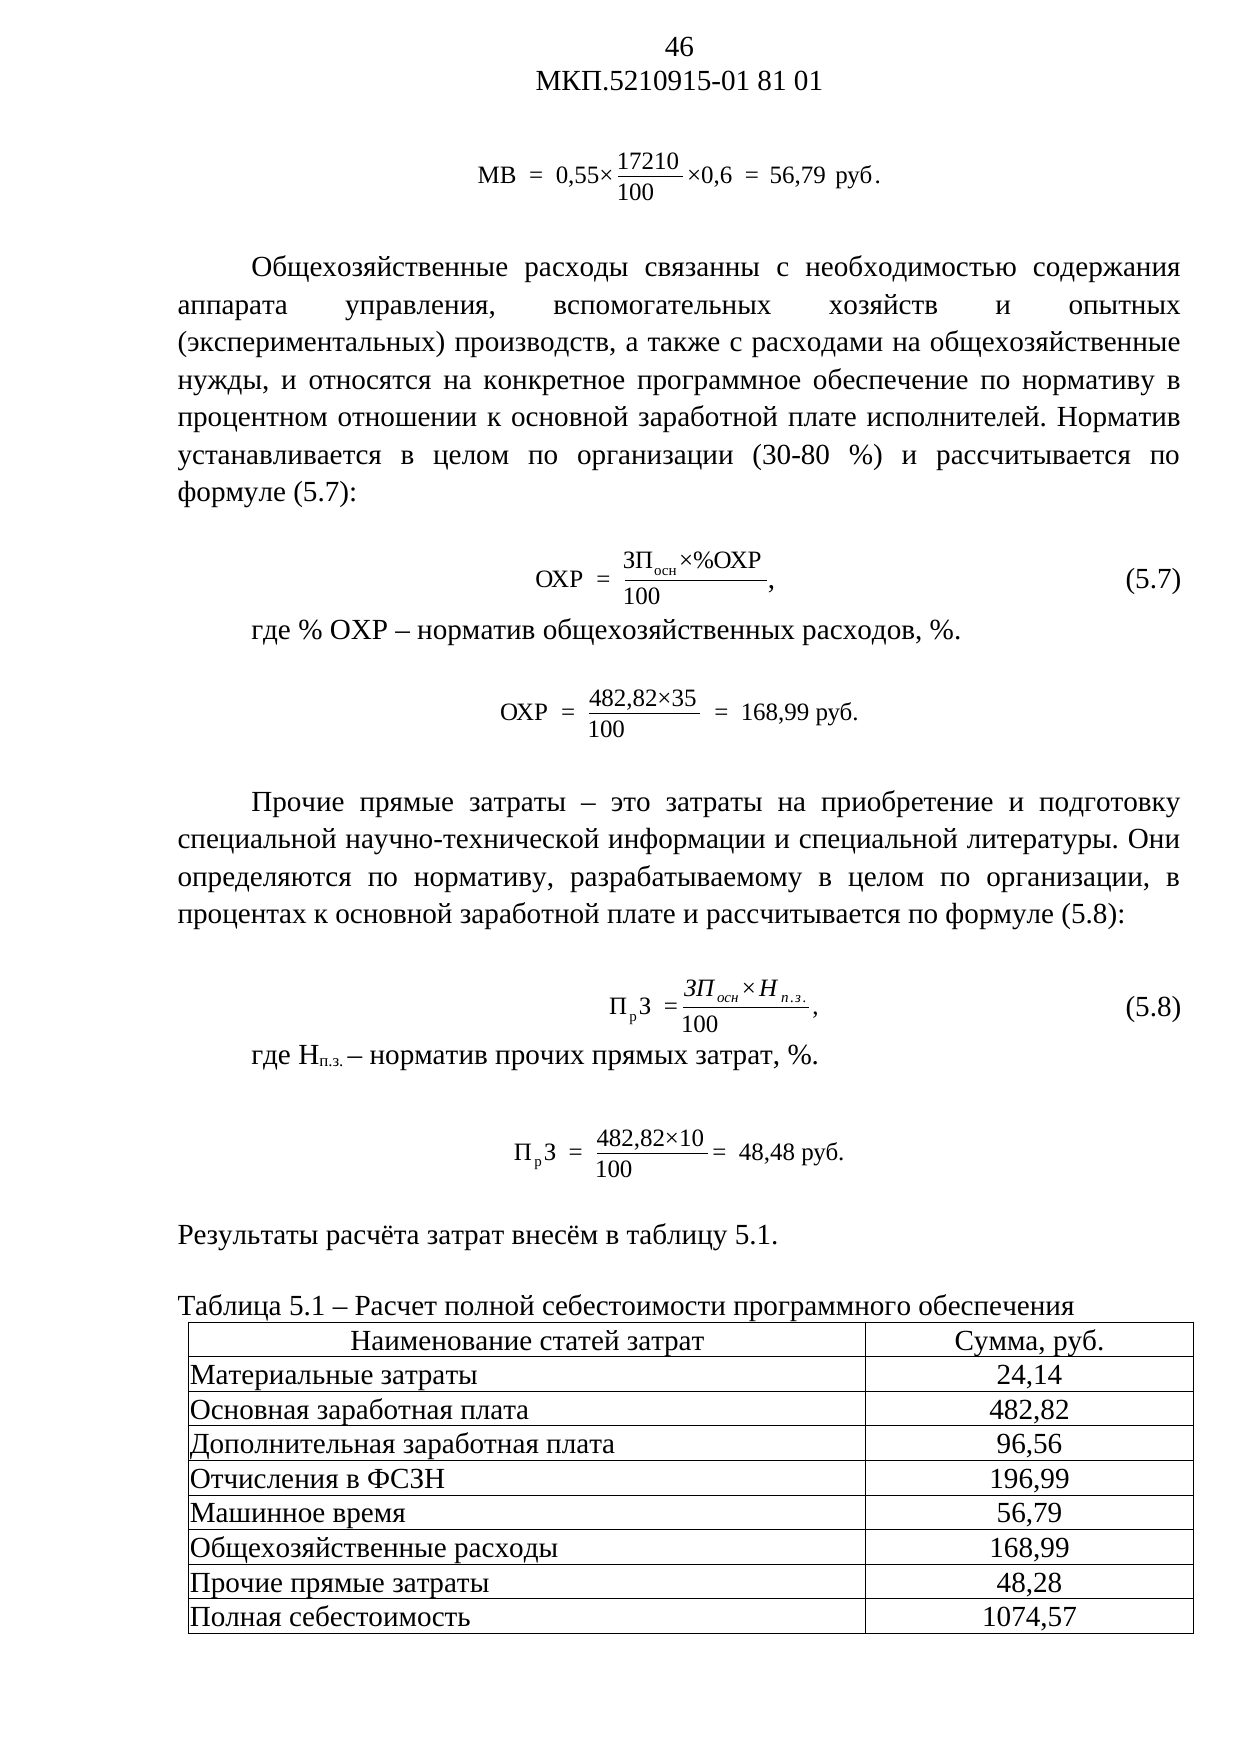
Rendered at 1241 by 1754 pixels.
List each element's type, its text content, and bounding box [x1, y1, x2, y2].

text где Нп.з. – норматив прочих прямых затрат, %. [177, 1037, 1181, 1070]
table_cell Общехозяйственные расходы [189, 1530, 865, 1564]
text , (5.7) [177, 547, 1181, 609]
table_cell Машинное время [189, 1496, 865, 1529]
table_cell 482,82 [866, 1392, 1193, 1425]
table_cell 24,14 [866, 1357, 1193, 1391]
text где % ОХР – норматив общехозяйственных расходов, %. [177, 609, 1181, 647]
table_cell 168,99 [866, 1530, 1193, 1564]
table_cell 48,28 [866, 1565, 1193, 1598]
text Прочие прямые затраты – это затраты на приобретение и подготовку специальной научно-технической информации и специальной литературы. Они определяются по нормативу, разрабатываемому в целом по организации, в процентах к основной заработной плате и рассчитывается по формуле (5.8): [177, 781, 1181, 931]
table_cell Прочие прямые затраты [189, 1565, 865, 1598]
text (5.8) [177, 974, 1181, 1037]
text Результаты расчёта затрат внесём в таблицу 5.1. [177, 1217, 1181, 1251]
table_cell Дополнительная заработная плата [189, 1426, 865, 1460]
text Таблица 5.1 – Расчет полной себестоимости программного обеспечения [177, 1288, 1181, 1322]
text Общехозяйственные расходы связанны с необходимостью содержания аппарата управления, вспомогательных хозяйств и опытных (экспериментальных) производств, а также с расходами на общехозяйственные нужды, и относятся на конкретное программное обеспечение по нормативу в процентном отношении к основной заработной плате исполнителей. Норматив устанавливается в целом по организации (30-80 %) и рассчитывается по формуле (5.7): [177, 247, 1181, 509]
table_cell 196,99 [866, 1461, 1193, 1494]
table_cell Материальные затраты [189, 1357, 865, 1391]
table_cell Полная себестоимость [189, 1599, 865, 1633]
table_cell Отчисления в ФСЗН [189, 1461, 865, 1494]
table_cell 96,56 [866, 1426, 1193, 1460]
table_header Наименование статей затрат [189, 1323, 865, 1356]
table_cell Основная заработная плата [189, 1392, 865, 1425]
table_header Сумма, руб. [866, 1323, 1193, 1356]
table_cell 1074,57 [866, 1599, 1193, 1633]
table_cell 56,79 [866, 1496, 1193, 1529]
